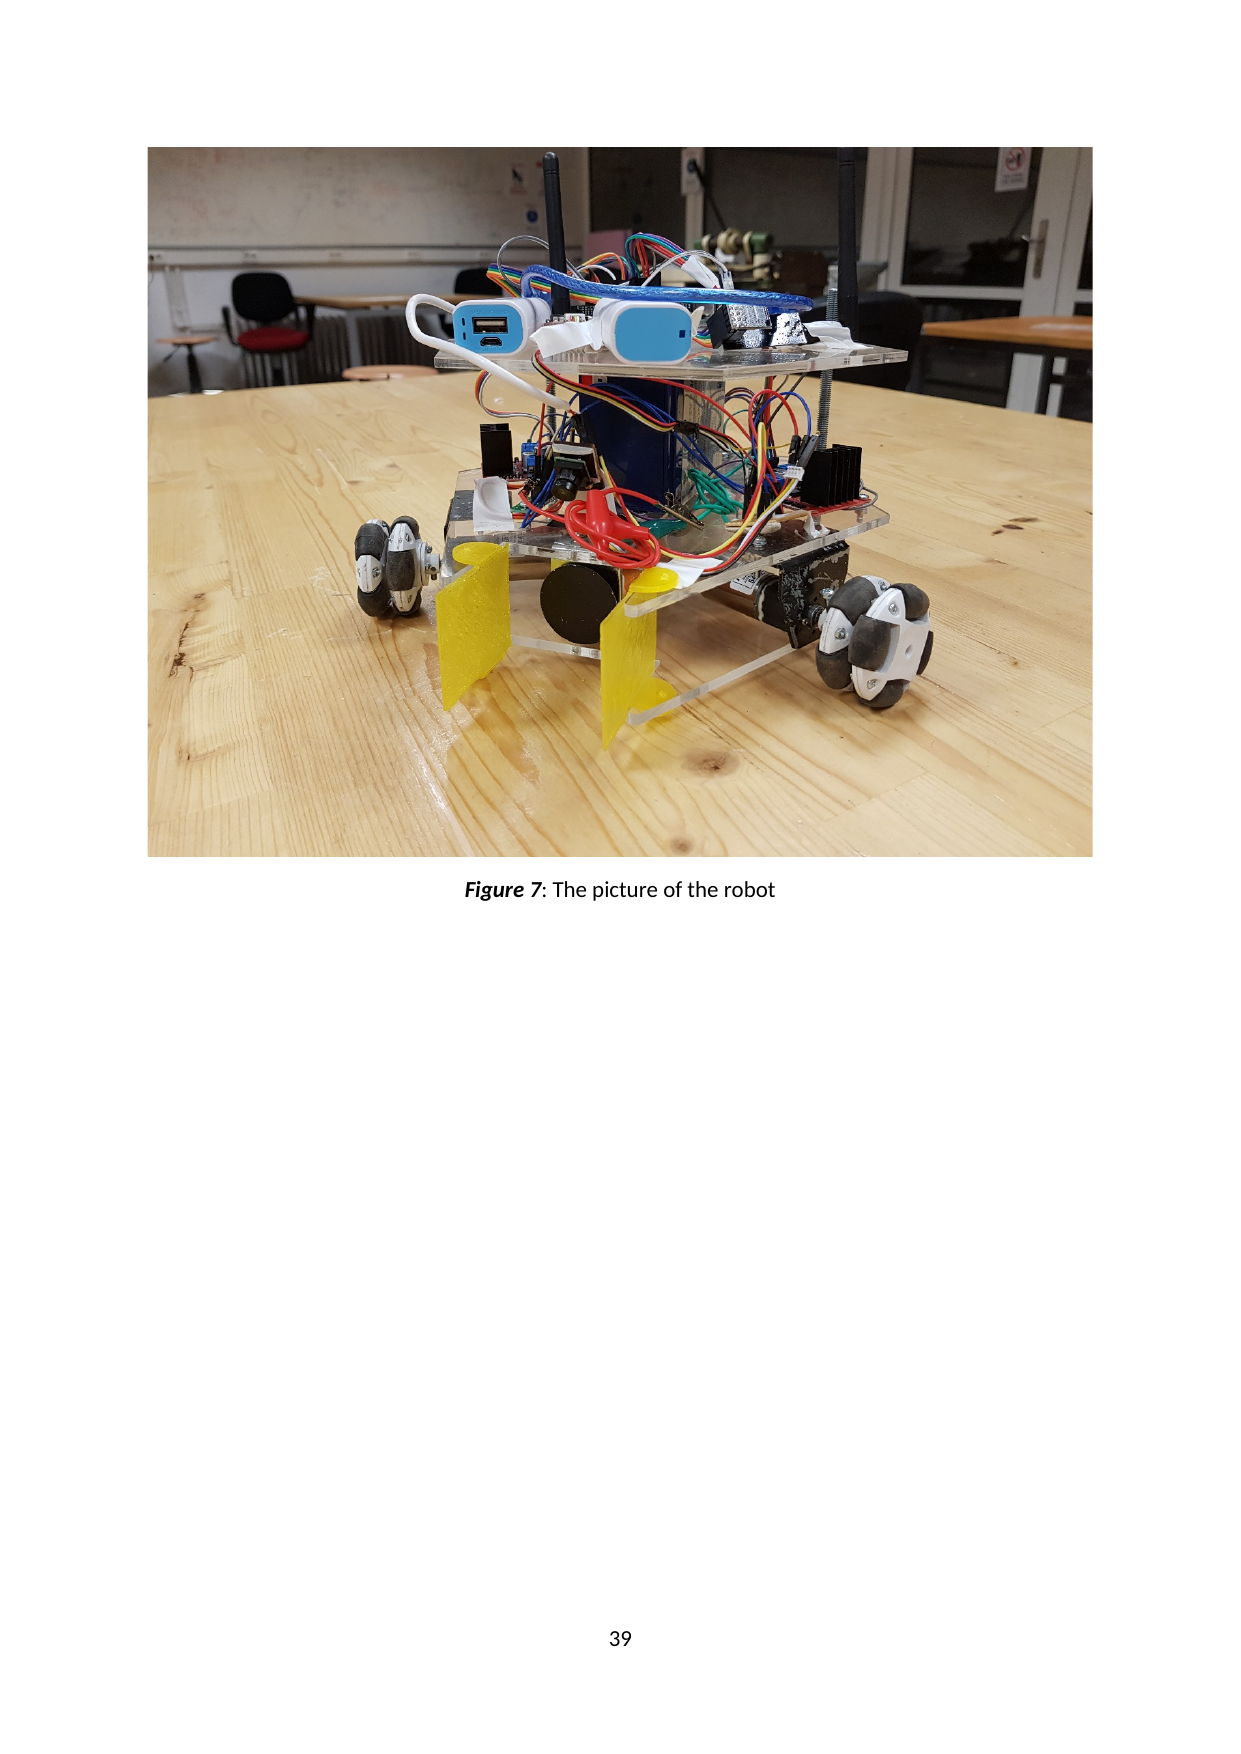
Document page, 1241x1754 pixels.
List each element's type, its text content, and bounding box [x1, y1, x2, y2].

text Figure 7: The picture of the robot [148, 875, 1093, 903]
picture [147, 147, 1093, 857]
